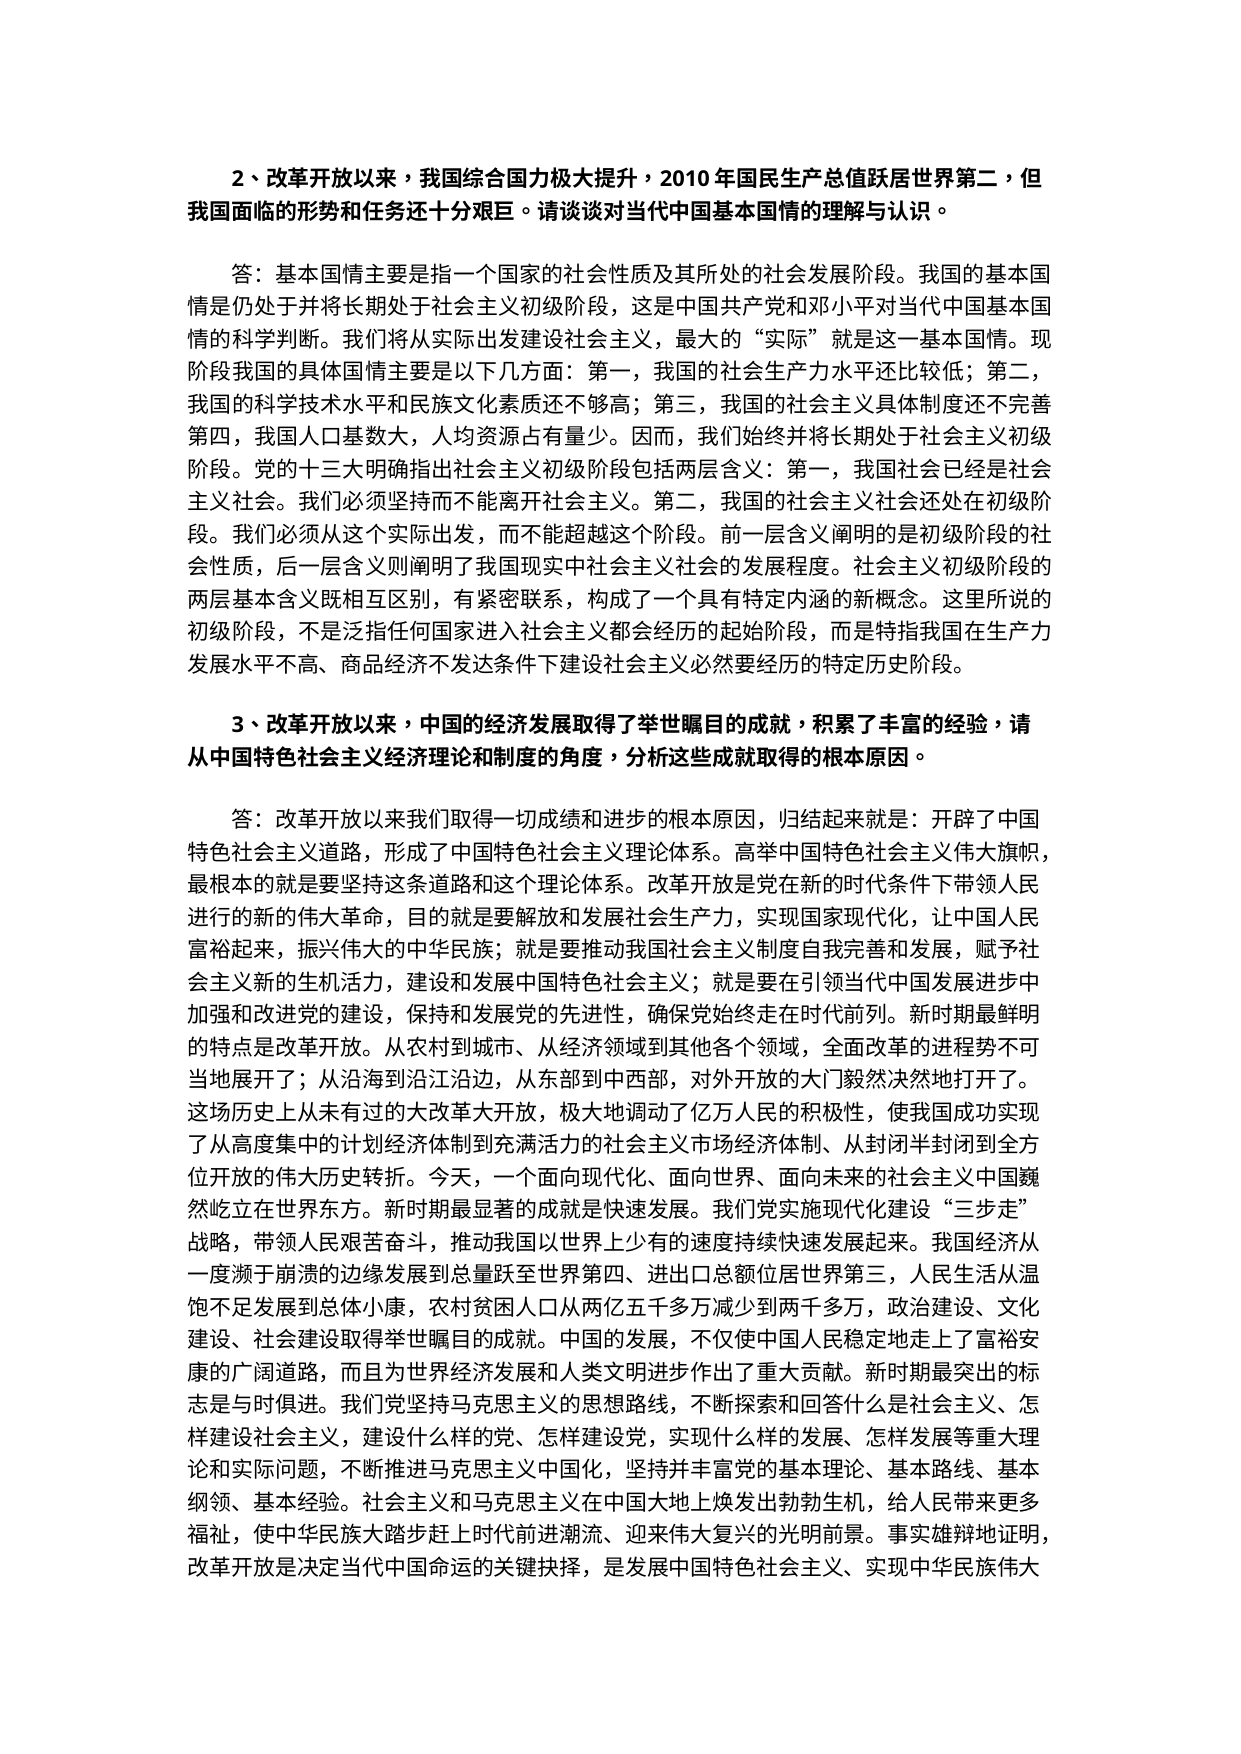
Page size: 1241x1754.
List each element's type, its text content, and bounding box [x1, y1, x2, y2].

text 答：基本国情主要是指一个国家的社会性质及其所处的社会发展阶段。我国的基本国情是仍处于并将长期处于社会主义初级阶段，这是中国共产党和邓小平对当代中国基本国情的科学判断。我们将从实际出发建设社会主义，最大的“实际”就是这一基本国情。现阶段我国的具体国情主要是以下几方面：第一，我国的社会生产力水平还比较低；第二，我国的科学技术水平和民族文化素质还不够高；第三，我国的社会主义具体制度还不完善；第四，我国人口基数大，人均资源占有量少。因而，我们始终并将长期处于社会主义初级阶段。党的十三大明确指出社会主义初级阶段包括两层含义：第一，我国社会已经是社会主义社会。我们必须坚持而不能离开社会主义。第二，我国的社会主义社会还处在初级阶段。我们必须从这个实际出发，而不能超越这个阶段。前一层含义阐明的是初级阶段的社会性质，后一层含义则阐明了我国现实中社会主义社会的发展程度。社会主义初级阶段的两层基本含义既相互区别，有紧密联系，构成了一个具有特定内涵的新概念。这里所说的初级阶段，不是泛指任何国家进入社会主义都会经历的起始阶段，而是特指我国在生产力发展水平不高、商品经济不发达条件下建设社会主义必然要经历的特定历史阶段。 [187, 256, 1053, 679]
subtitle 2、改革开放以来，我国综合国力极大提升，2010年国民生产总值跃居世界第二，但我国面临的形势和任务还十分艰巨。请谈谈对当代中国基本国情的理解与认识。 [187, 162, 1053, 227]
subtitle 3、改革开放以来，中国的经济发展取得了举世瞩目的成就，积累了丰富的经验，请从中国特色社会主义经济理论和制度的角度，分析这些成就取得的根本原因。 [187, 708, 1053, 773]
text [187, 802, 1053, 1582]
